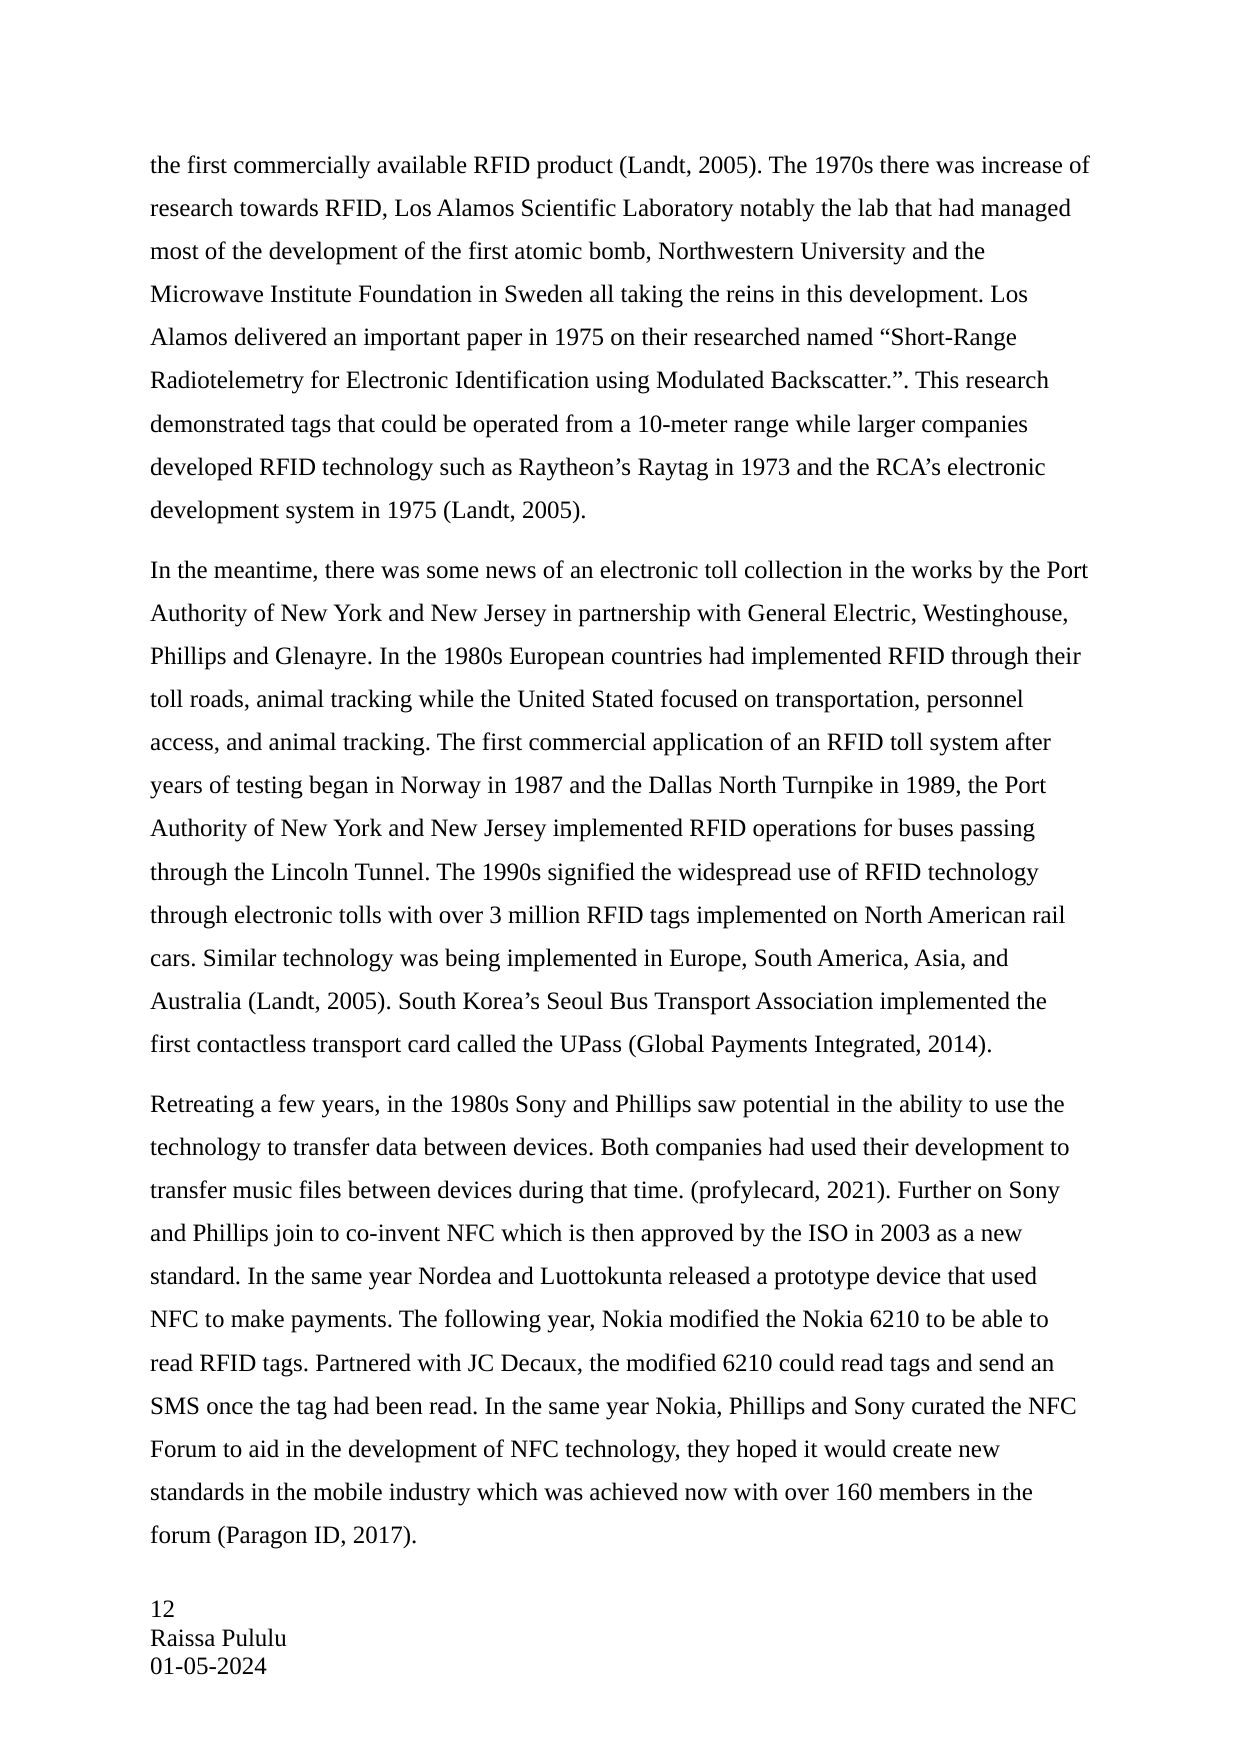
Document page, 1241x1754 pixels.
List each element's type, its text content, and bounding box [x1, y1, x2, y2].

text Retreating a few years, in the 1980s Sony and Phillips saw potential in the ability to use the technology to transfer data between devices. Both companies had used their development to transfer music files between devices during that time. (profylecard, 2021). Further on Sony and Phillips join to co-invent NFC which is then approved by the ISO in 2003 as a new standard. In the same year Nordea and Luottokunta released a prototype device that used NFC to make payments. The following year, Nokia modified the Nokia 6210 to be able to read RFID tags. Partnered with JC Decaux, the modified 6210 could read tags and send an SMS once the tag had been read. In the same year Nokia, Phillips and Sony curated the NFC Forum to aid in the development of NFC technology, they hoped it would create new standards in the mobile industry which was achieved now with over 160 members in the forum (Paragon ID, 2017). [150, 1089, 1090, 1549]
text In the meantime, there was some news of an electronic toll collection in the works by the Port Authority of New York and New Jersey in partnership with General Electric, Westinghouse, Phillips and Glenayre. In the 1980s European countries had implemented RFID through their toll roads, animal tracking while the United Stated focused on transportation, personnel access, and animal tracking. The first commercial application of an RFID toll system after years of testing began in Norway in 1987 and the Dallas North Turnpike in 1989, the Port Authority of New York and New Jersey implemented RFID operations for buses passing through the Lincoln Tunnel. The 1990s signified the widespread use of RFID technology through electronic tolls with over 3 million RFID tags implemented on North American rail cars. Similar technology was being implemented in Europe, South America, Asia, and Australia (Landt, 2005). South Korea’s Seoul Bus Transport Association implemented the first contactless transport card called the UPass (Global Payments Integrated, 2014). [150, 555, 1090, 1058]
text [150, 150, 1090, 524]
